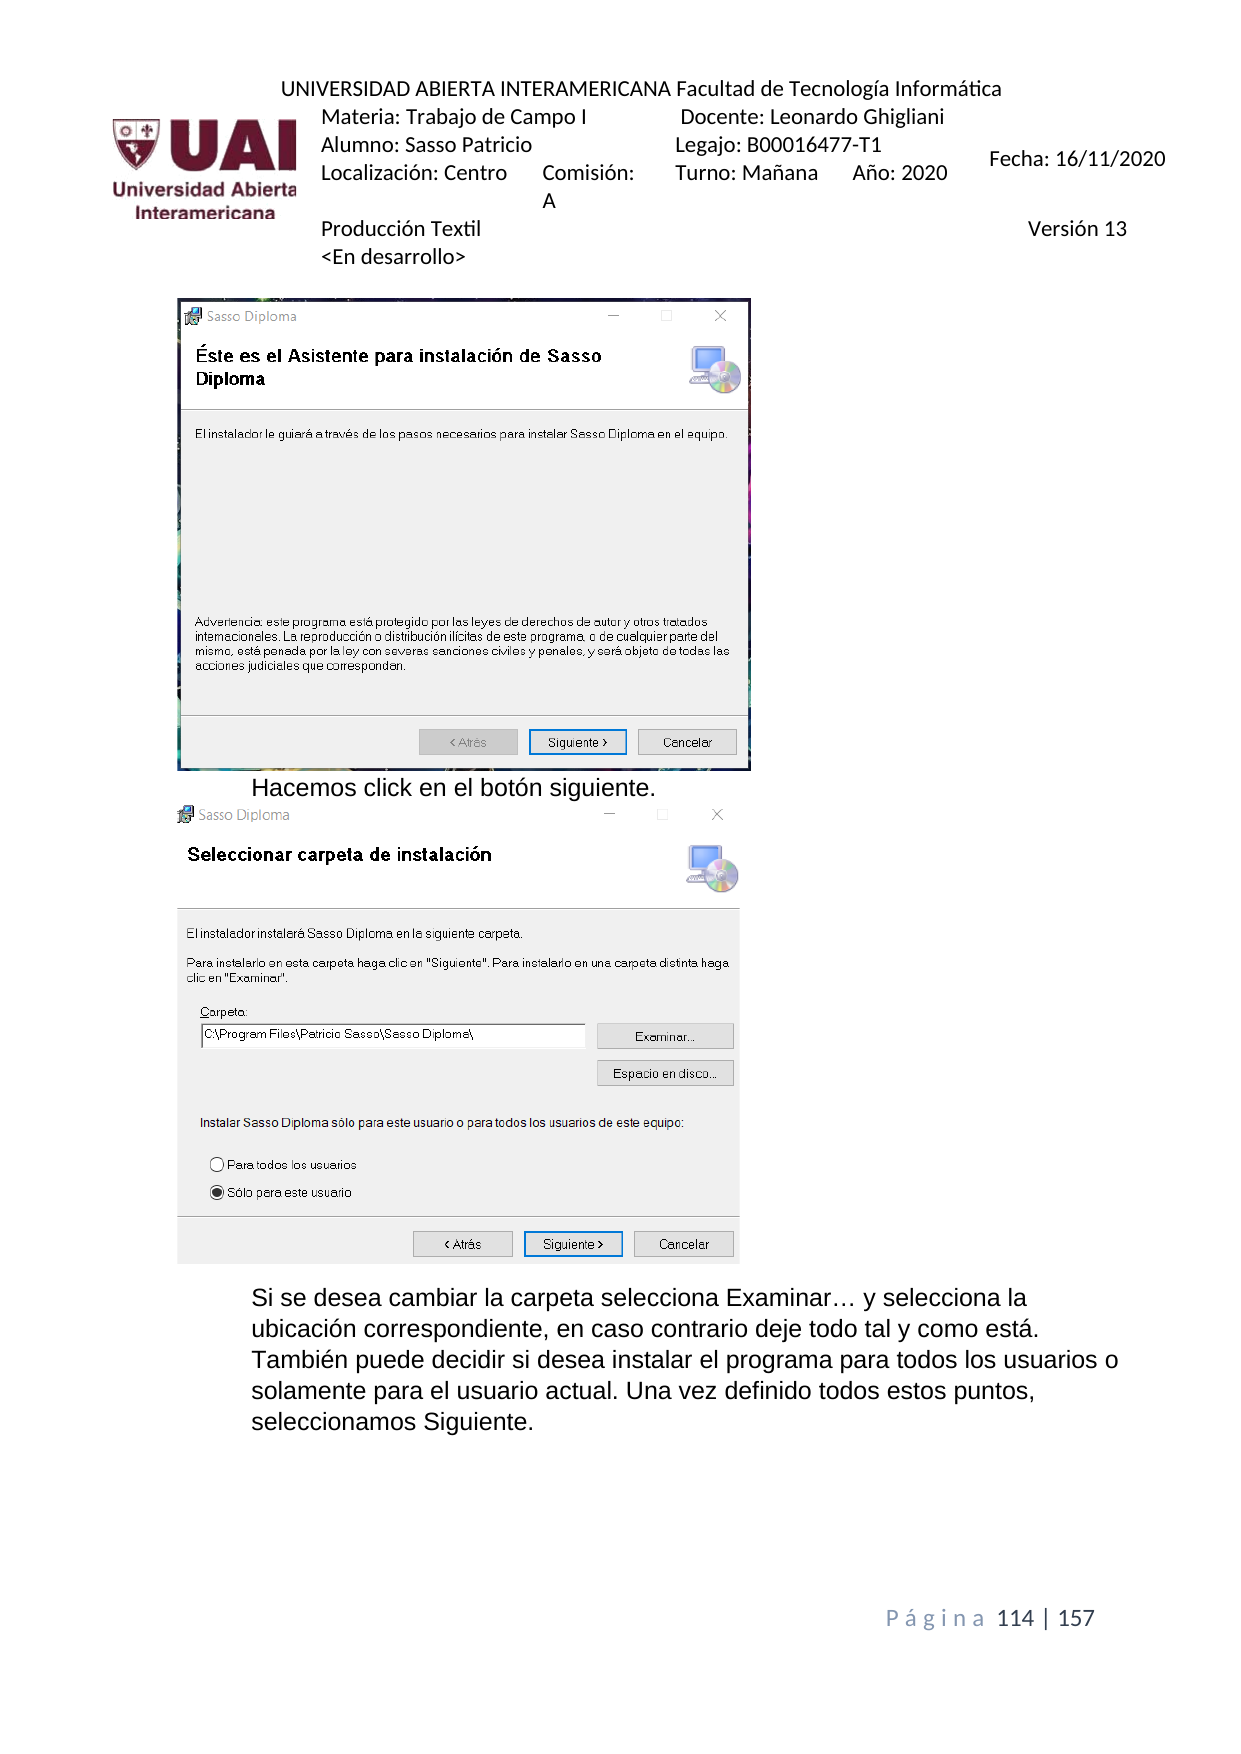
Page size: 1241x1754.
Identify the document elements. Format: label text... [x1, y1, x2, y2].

text Hacemos click en el botón siguiente. [177, 773, 1122, 801]
text Si se desea cambiar la carpeta selecciona Examinar… y selecciona la ubicación correspondiente, en caso contrario deje todo tal y como está. También puede decidir si desea instalar el programa para todos los usuarios o solamente para el usuario actual. Una vez definido todos estos puntos, seleccionamos Siguiente. [251, 1283, 1122, 1436]
picture [177, 298, 751, 771]
picture [177, 803, 740, 1264]
picture [112, 119, 297, 219]
